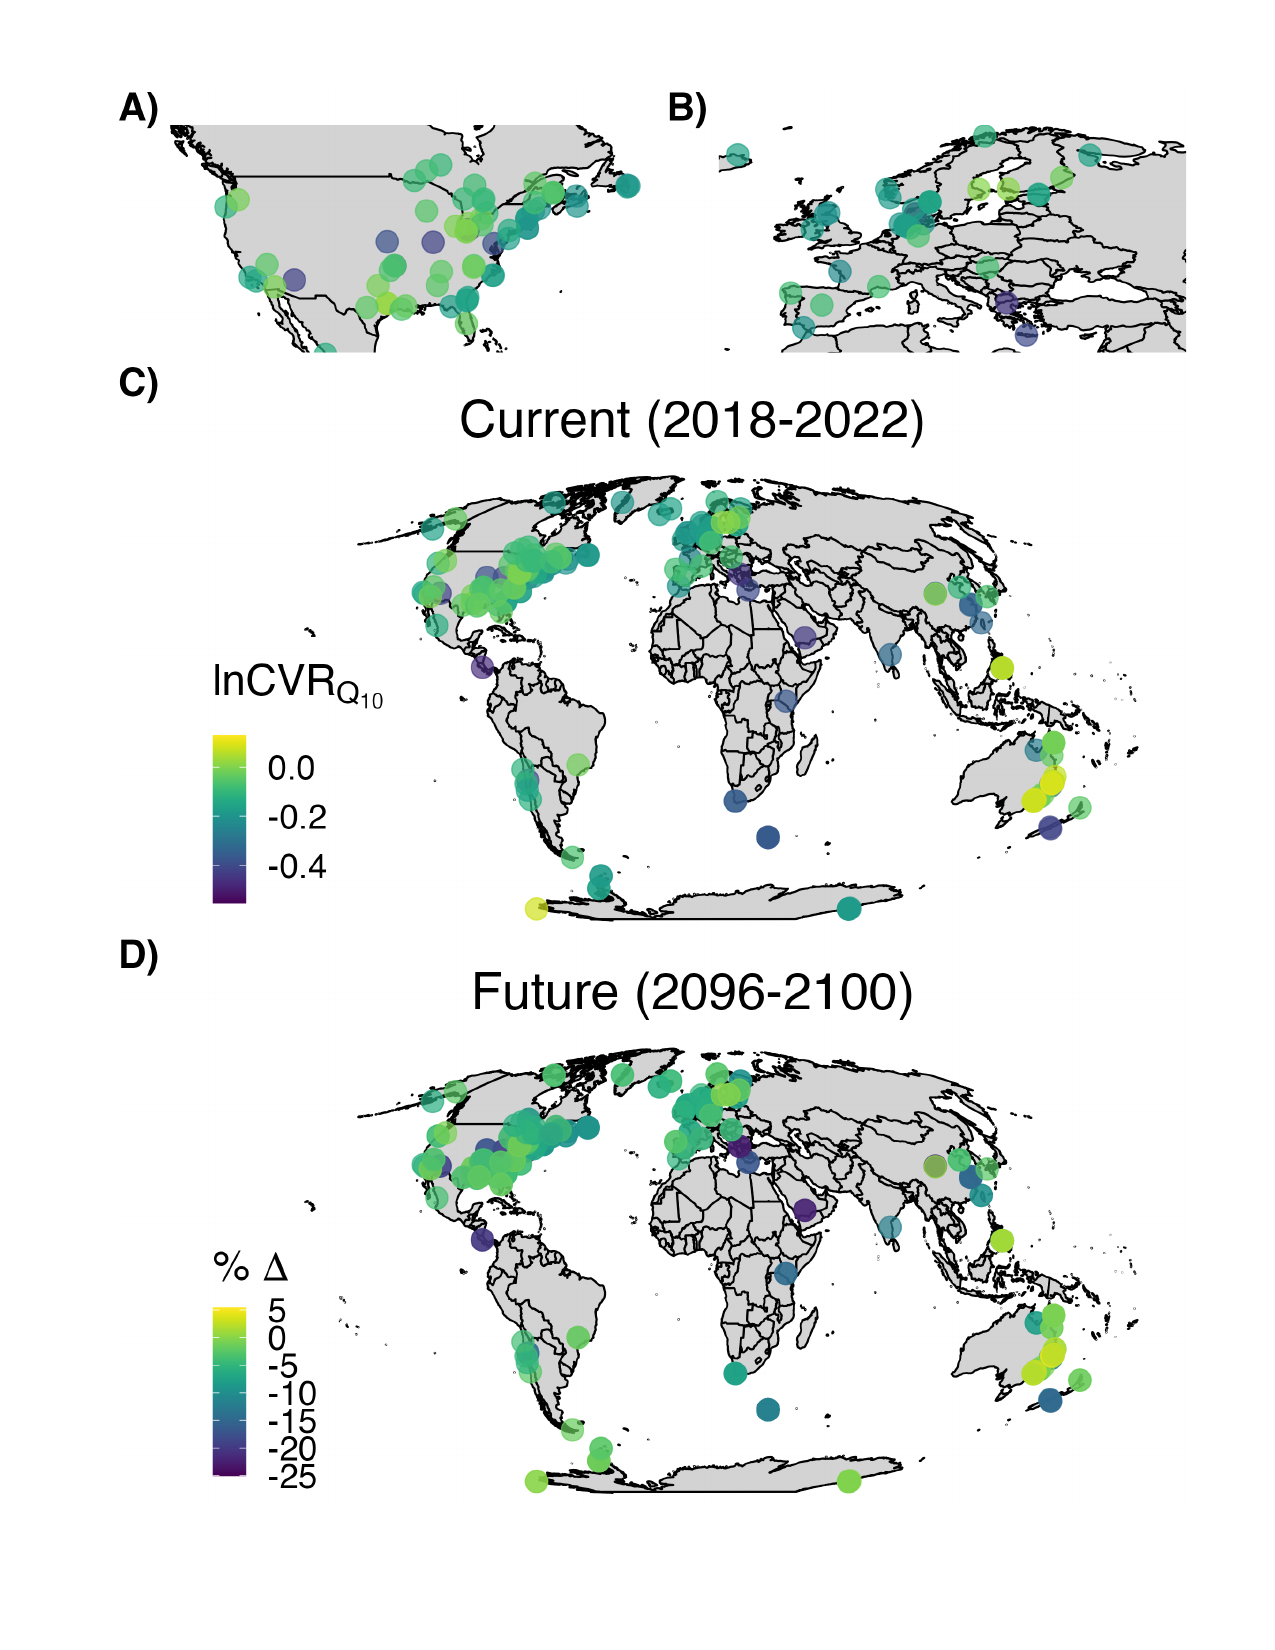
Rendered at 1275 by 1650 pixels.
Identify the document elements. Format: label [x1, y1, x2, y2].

table_header [89, 89, 1186, 1528]
picture [118, 88, 1187, 1508]
